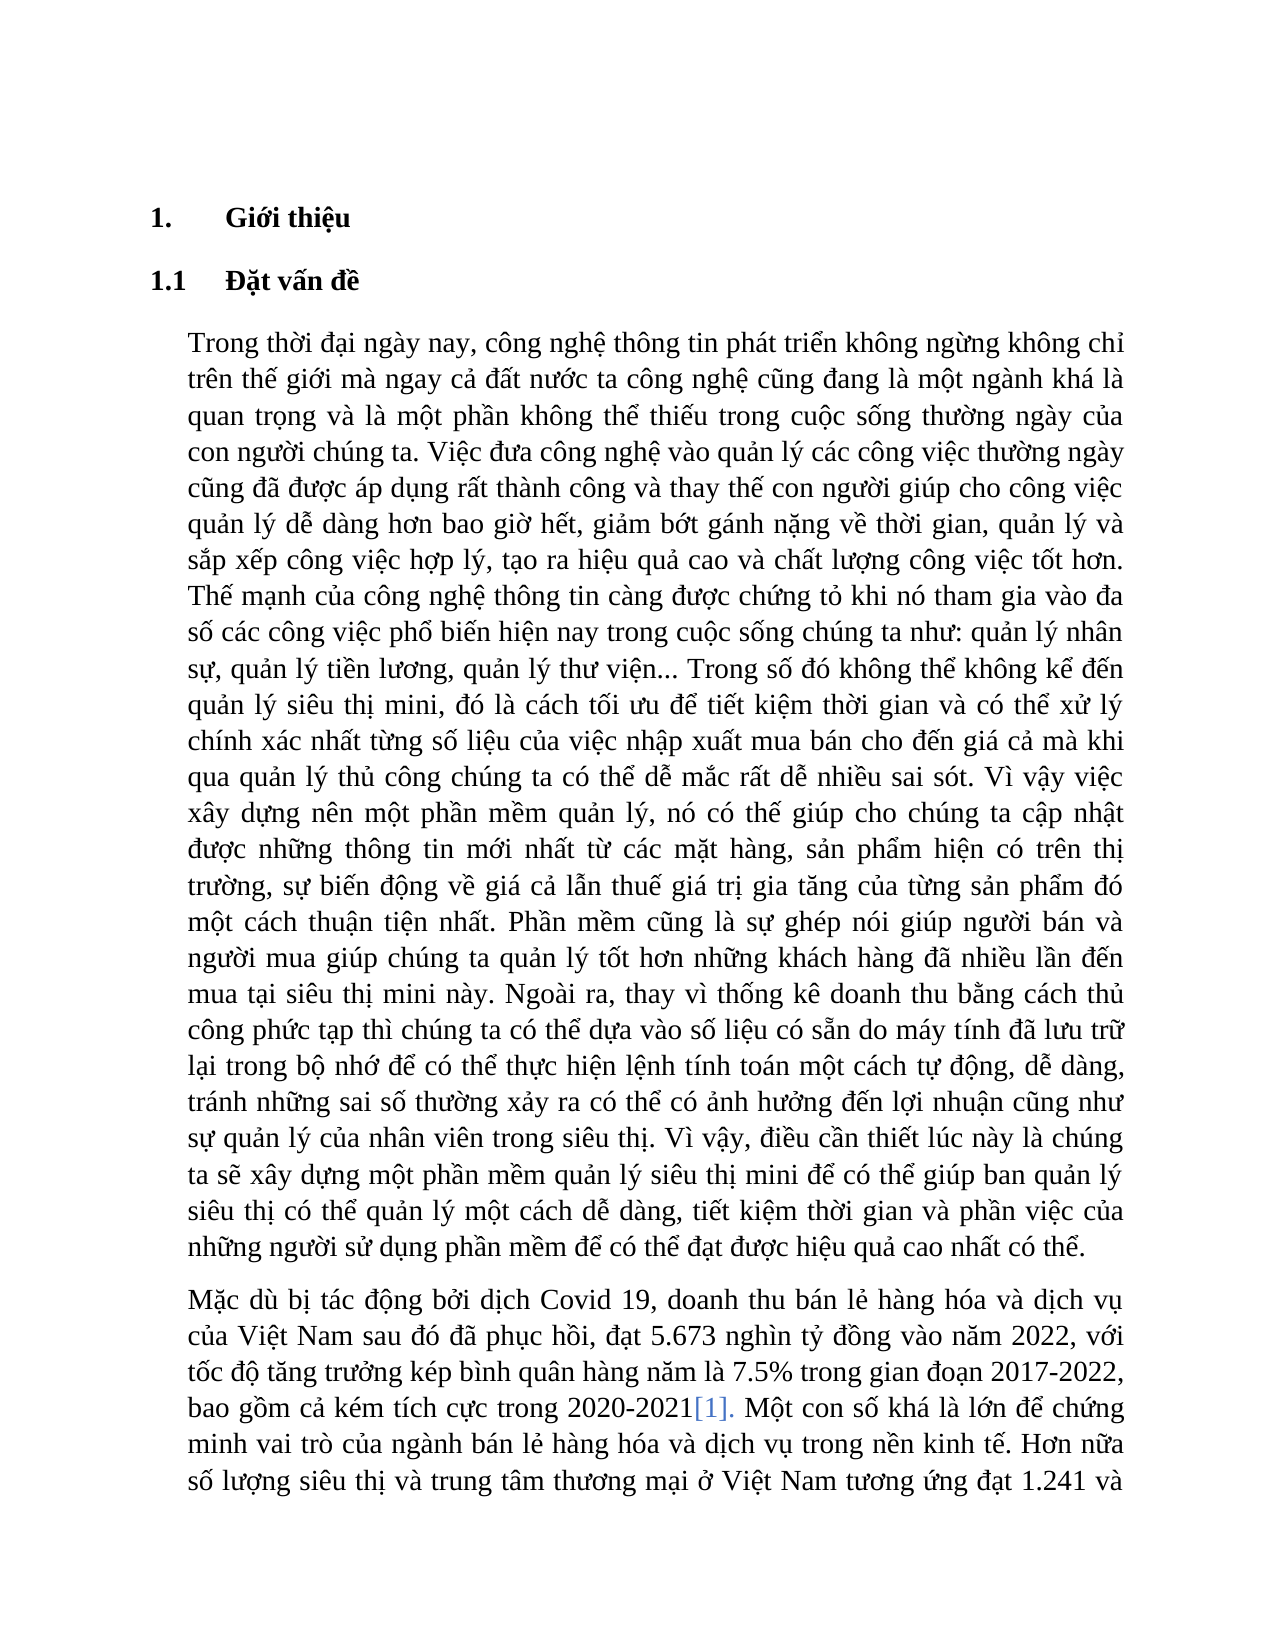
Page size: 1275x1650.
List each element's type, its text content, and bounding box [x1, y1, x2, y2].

subtitle Giới thiệu [150, 200, 1125, 233]
subtitle Đặt vấn đề [150, 263, 1125, 296]
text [187, 1282, 1125, 1496]
text Trong thời đại ngày nay, công nghệ thông tin phát triển không ngừng không chỉ trên thế giới mà ngay cả đất nước ta công nghệ cũng đang là một ngành khá là quan trọng và là một phần không thể thiếu trong cuộc sống thường ngày của con người chúng ta. Việc đưa công nghệ vào quản lý các công việc thường ngày cũng đã được áp dụng rất thành công và thay thế con người giúp cho công việc quản lý dễ dàng hơn bao giờ hết, giảm bớt gánh nặng về thời gian, quản lý và sắp xếp công việc hợp lý, tạo ra hiệu quả cao và chất lượng công việc tốt hơn. Thế mạnh của công nghệ thông tin càng được chứng tỏ khi nó tham gia vào đa số các công việc phổ biến hiện nay trong cuộc sống chúng ta như: quản lý nhân sự, quản lý tiền lương, quản lý thư viện... Trong số đó không thể không kể đến quản lý siêu thị mini, đó là cách tối ưu để tiết kiệm thời gian và có thể xử lý chính xác nhất từng số liệu của việc nhập xuất mua bán cho đến giá cả mà khi qua quản lý thủ công chúng ta có thể dễ mắc rất dễ nhiều sai sót. Vì vậy việc xây dựng nên một phần mềm quản lý, nó có thế giúp cho chúng ta cập nhật được những thông tin mới nhất từ các mặt hàng, sản phẩm hiện có trên thị trường, sự biến động về giá cả lẫn thuế giá trị gia tăng của từng sản phẩm đó một cách thuận tiện nhất. Phần mềm cũng là sự ghép nói giúp người bán và người mua giúp chúng ta quản lý tốt hơn những khách hàng đã nhiều lần đến mua tại siêu thị mini này. Ngoài ra, thay vì thống kê doanh thu bằng cách thủ công phức tạp thì chúng ta có thể dựa vào số liệu có sẵn do máy tính đã lưu trữ lại trong bộ nhớ để có thể thực hiện lệnh tính toán một cách tự động, dễ dàng, tránh những sai số thường xảy ra có thể có ảnh hưởng đến lợi nhuận cũng như sự quản lý của nhân viên trong siêu thị. Vì vậy, điều cần thiết lúc này là chúng ta sẽ xây dựng một phần mềm quản lý siêu thị mini để có thể giúp ban quản lý siêu thị có thể quản lý một cách dễ dàng, tiết kiệm thời gian và phần việc của những người sử dụng phần mềm để có thể đạt được hiệu quả cao nhất có thể. [187, 325, 1125, 1263]
